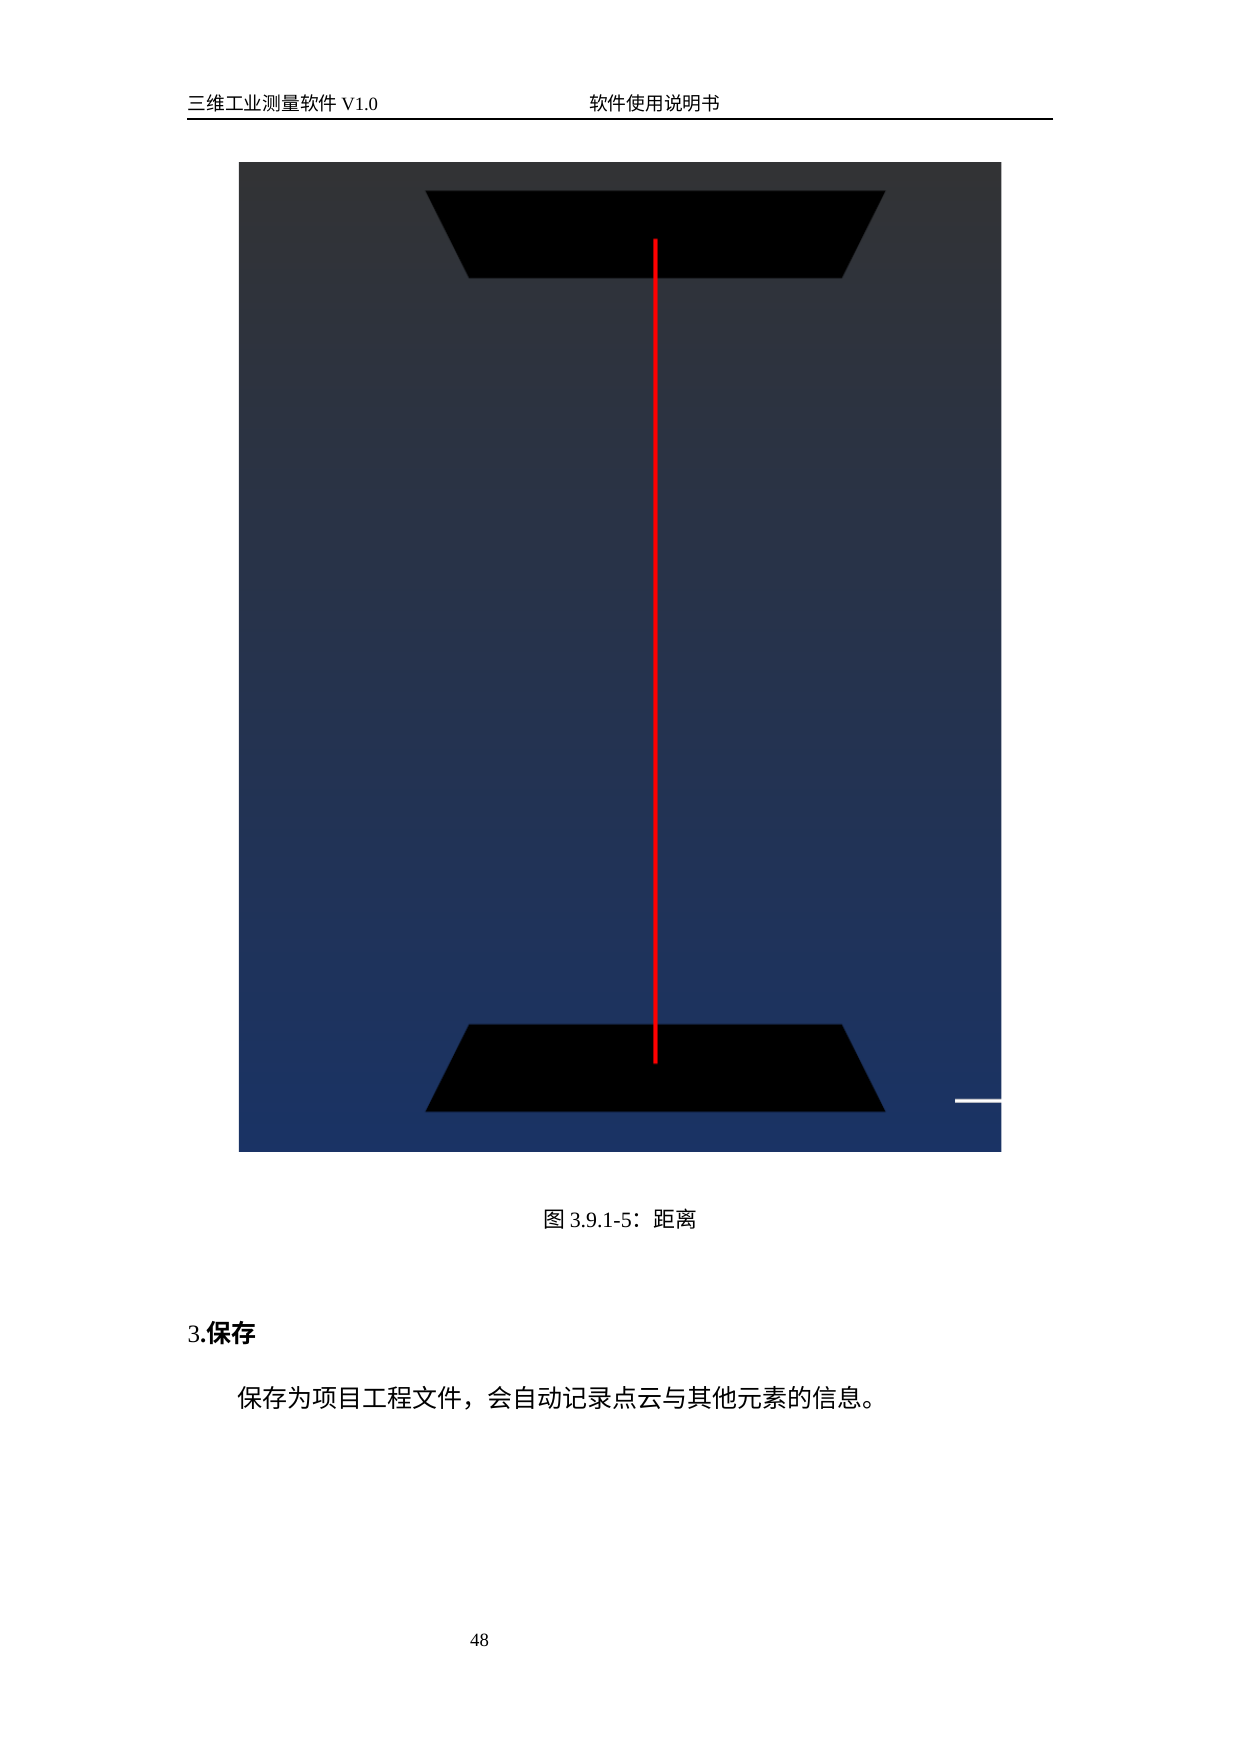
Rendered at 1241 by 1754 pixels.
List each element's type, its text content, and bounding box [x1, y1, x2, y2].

list 保存为项目工程文件，会自动记录点云与其他元素的信息。 [187, 1364, 1053, 1429]
picture [238, 162, 1002, 1152]
list 图3.9.1-5：距离 [187, 1202, 1053, 1234]
list 3.保存 [187, 1299, 1053, 1364]
